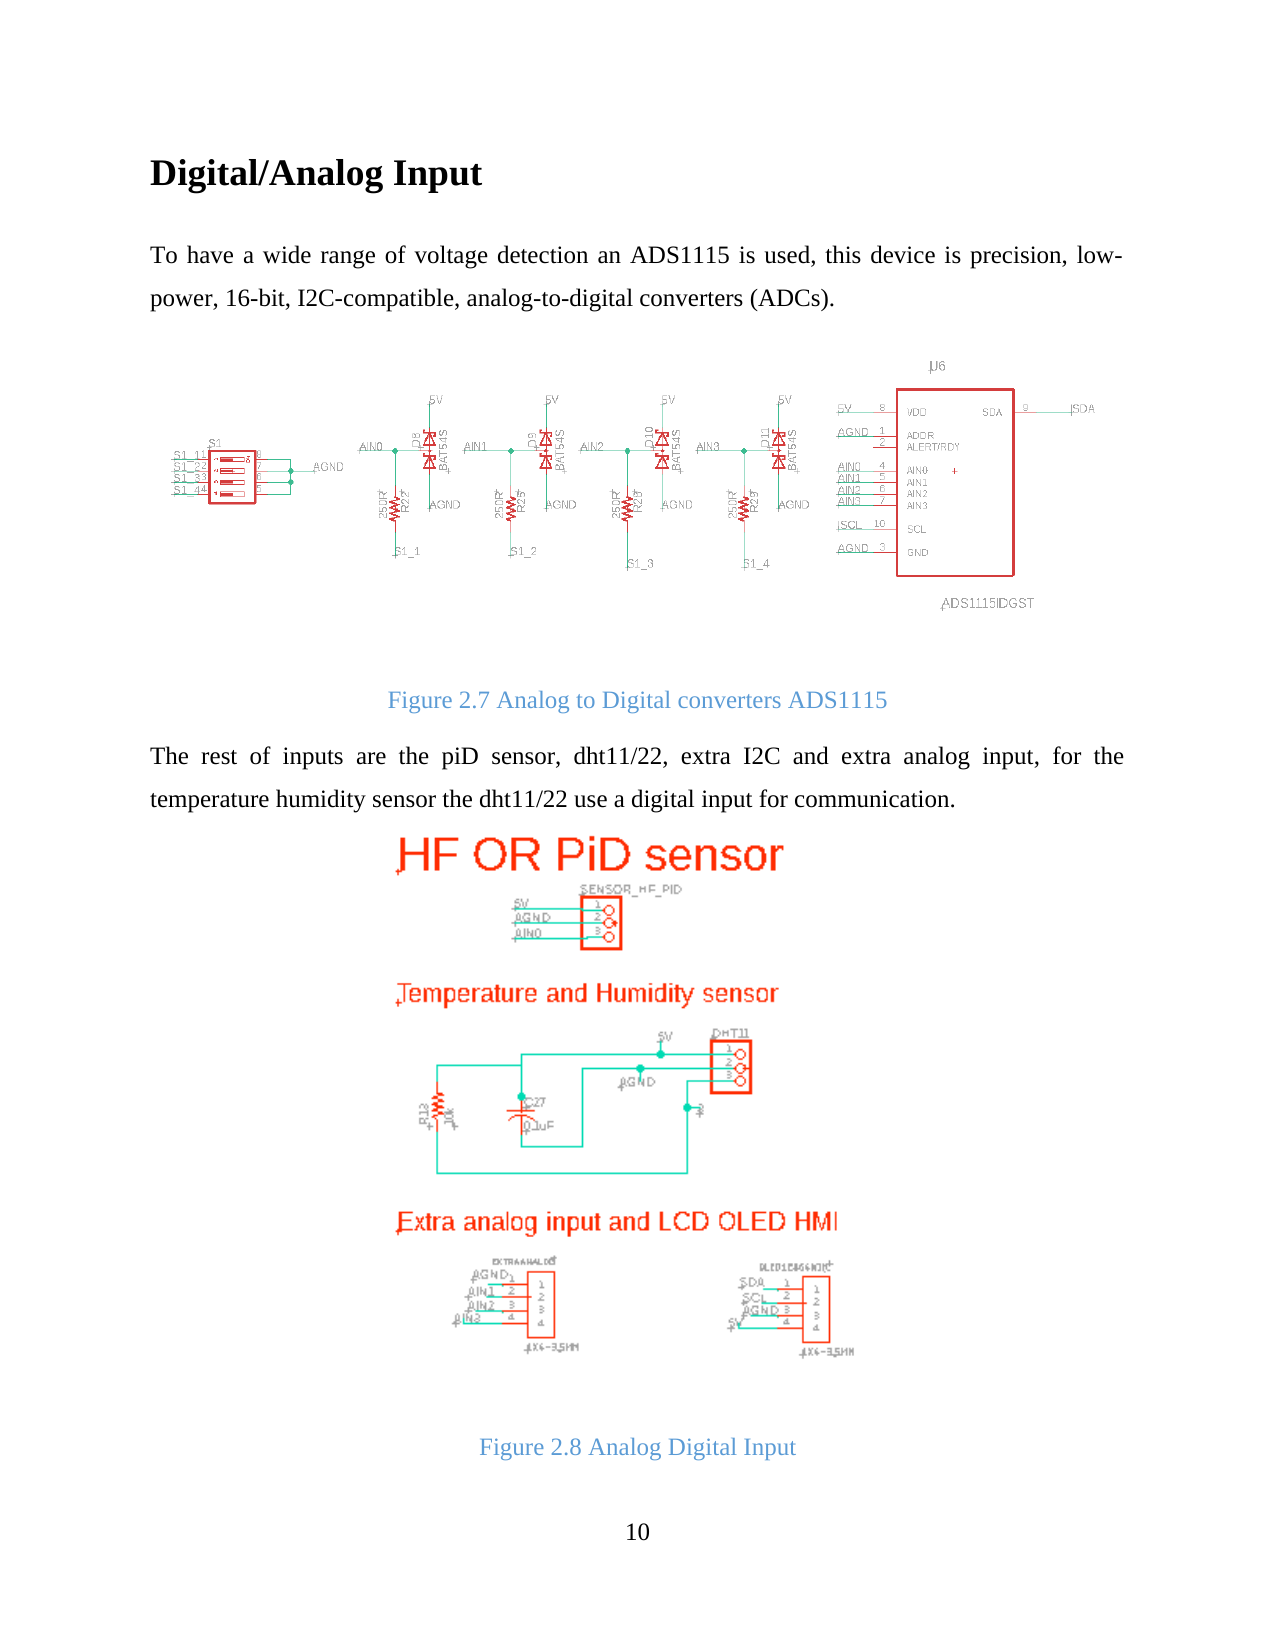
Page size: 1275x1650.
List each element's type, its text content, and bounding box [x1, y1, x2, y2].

picture [150, 326, 1125, 659]
subtitle Digital/Analog Input [150, 150, 1125, 193]
text The rest of inputs are the piD sensor, dht11/22, extra I2C and extra analog input, for the temperature humidity sensor the dht11/22 use a digital input for communication. [150, 741, 1125, 813]
picture [360, 827, 915, 1406]
text To have a wide range of voltage detection an ADS1115 is used, this device is precision, low-power, 16-bit, I2C-compatible, analog-to-digital converters (ADCs). [150, 240, 1125, 312]
